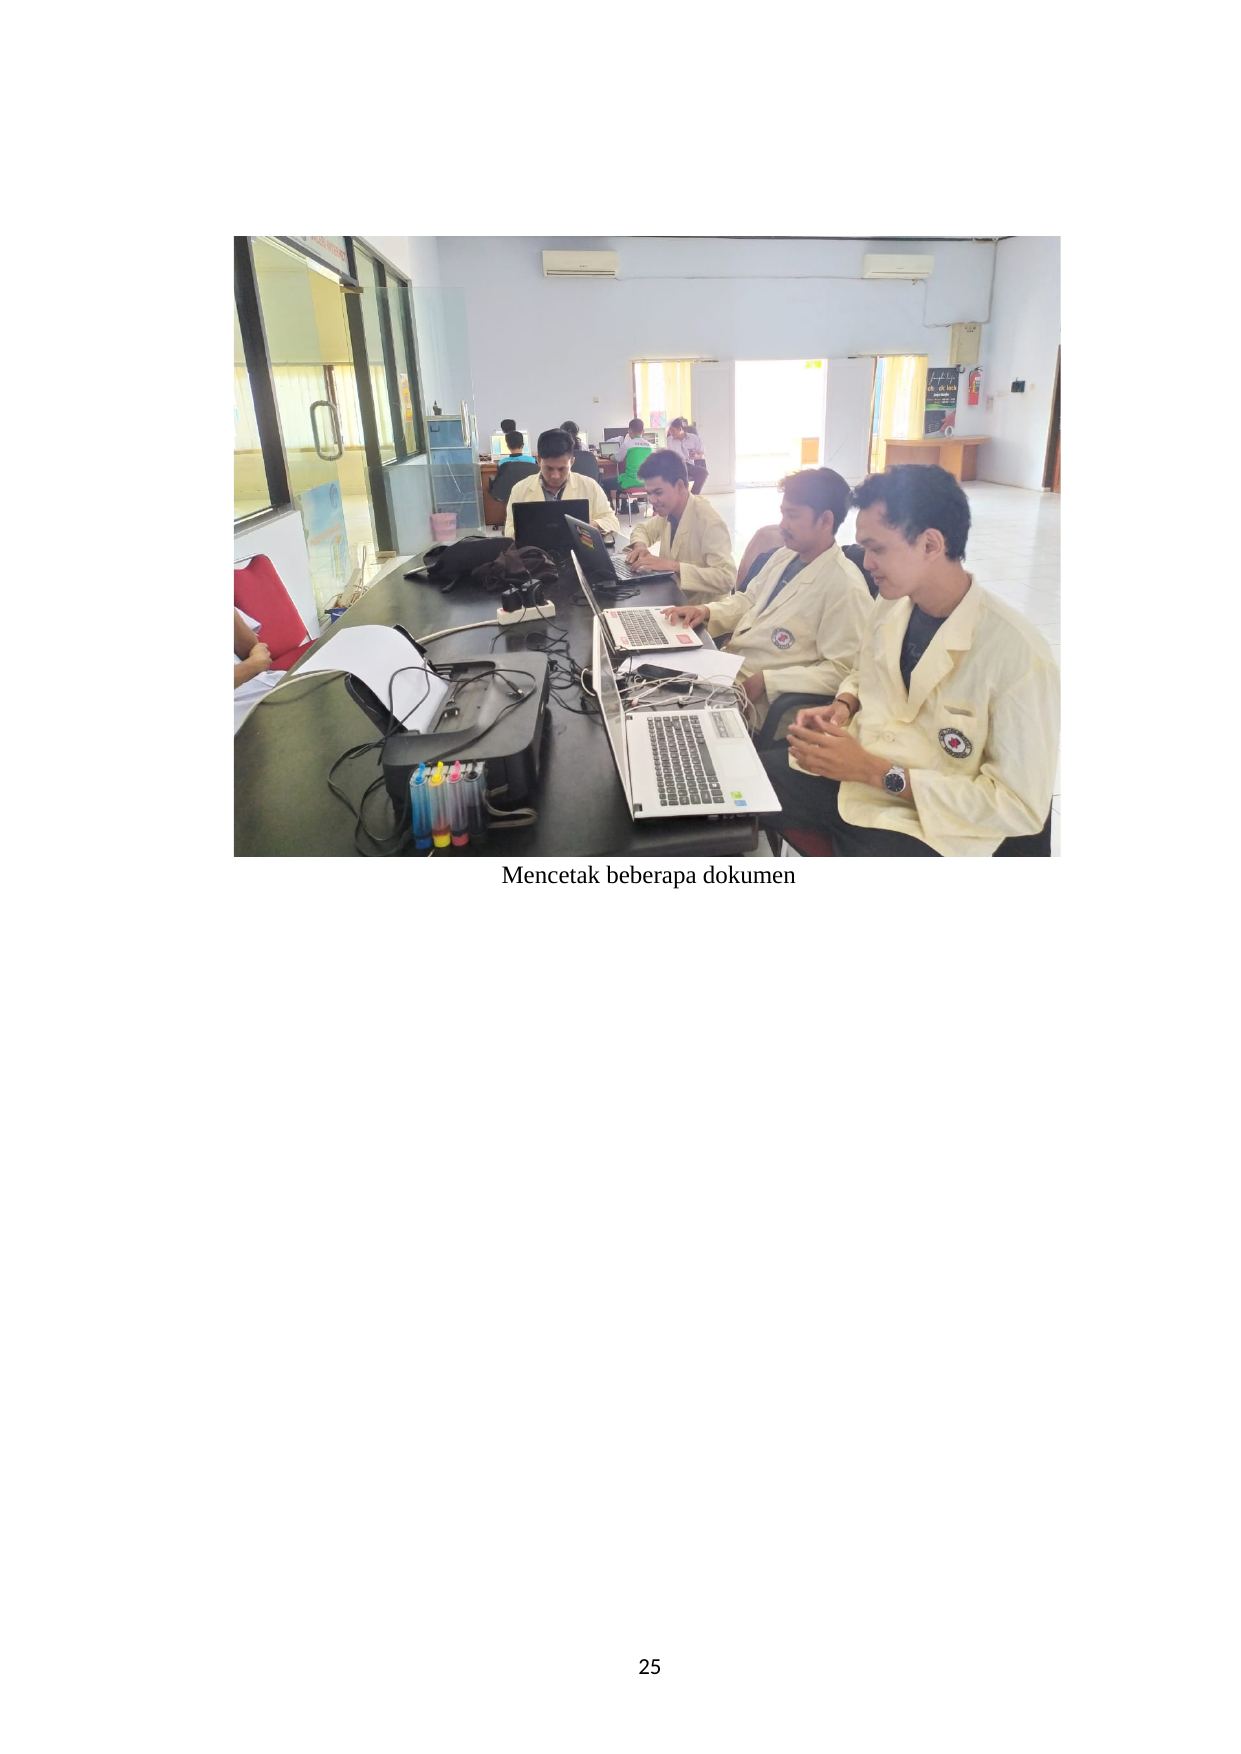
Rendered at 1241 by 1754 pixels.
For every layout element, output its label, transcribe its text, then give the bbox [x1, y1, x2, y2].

text Mencetak beberapa dokumen [234, 861, 1063, 889]
picture [233, 236, 1061, 857]
